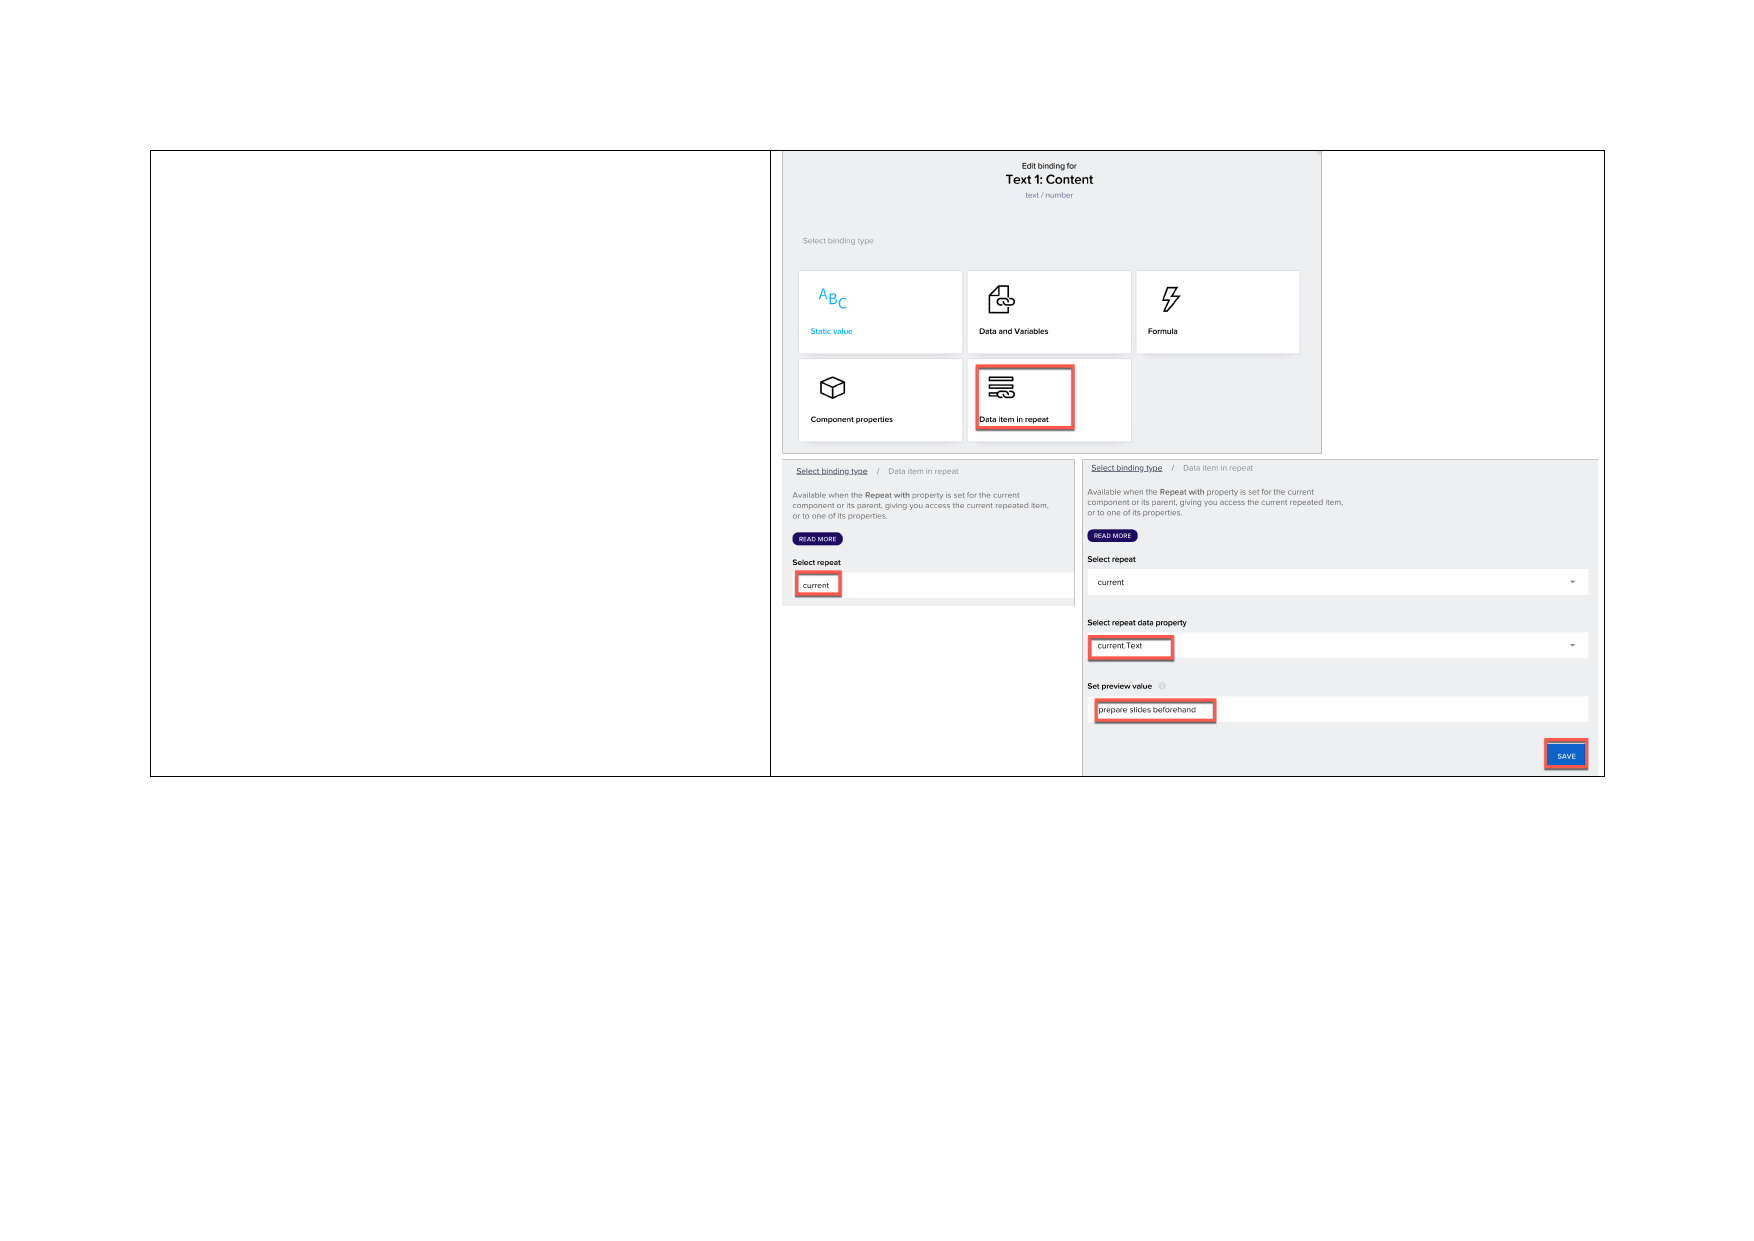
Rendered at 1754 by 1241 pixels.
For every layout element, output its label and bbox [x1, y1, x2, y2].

table_cell [771, 151, 782, 776]
picture [782, 151, 1599, 776]
table_cell [1599, 151, 1604, 776]
table_cell [151, 151, 770, 776]
